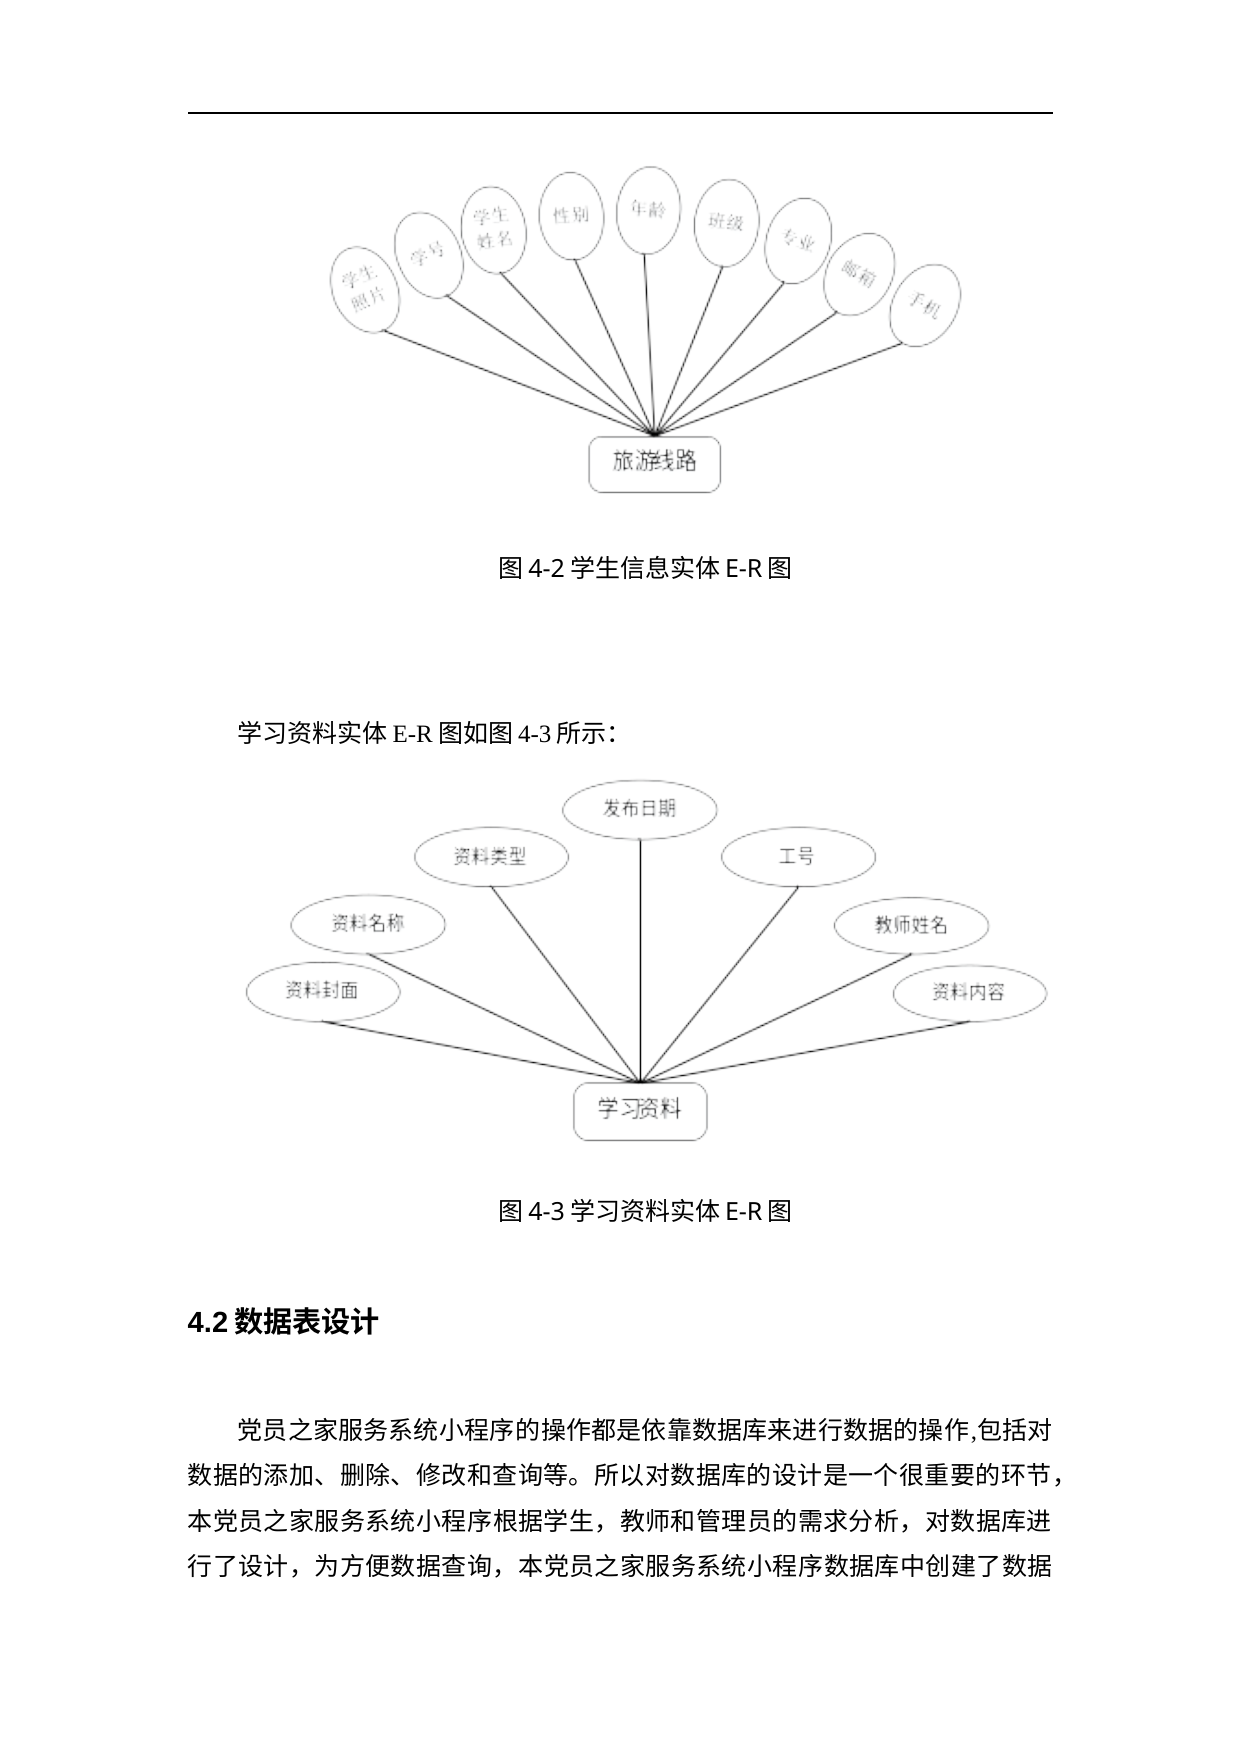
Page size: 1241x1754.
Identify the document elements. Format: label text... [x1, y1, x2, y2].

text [187, 1411, 1053, 1583]
text 图4-3学习资料实体E-R图 [187, 1177, 1053, 1242]
subtitle 4.2数据表设计 [187, 1288, 1053, 1353]
text 学习资料实体E-R图如图4-3所示： [187, 699, 1053, 764]
text 图4-2学生信息实体E-R图 [187, 534, 1053, 599]
